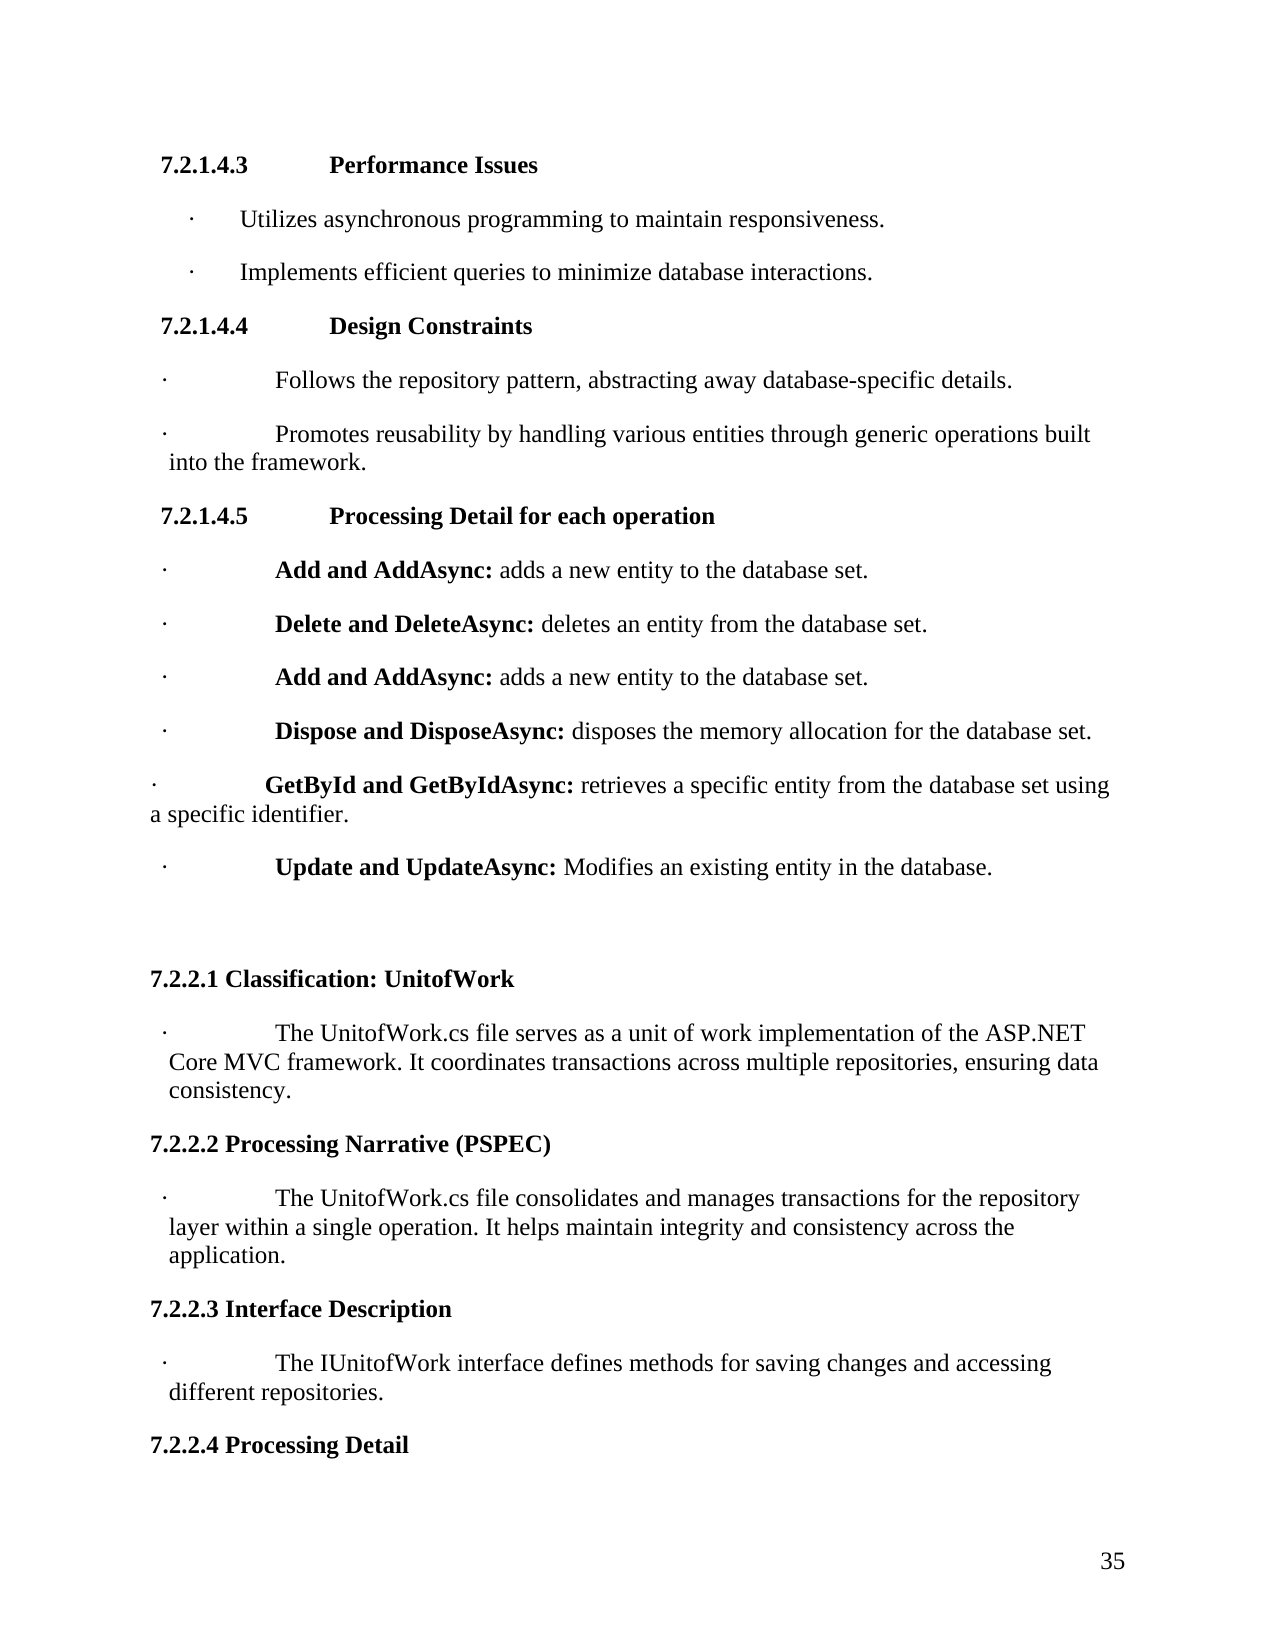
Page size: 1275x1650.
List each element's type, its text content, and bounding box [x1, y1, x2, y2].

subtitle 7.2.2.1 Classification: UnitofWork [150, 964, 1125, 993]
text · Add and AddAsync: adds a new entity to the database set. [160, 555, 1125, 584]
text · GetById and GetByIdAsync: retrieves a specific entity from the database set using a specific identifier. [150, 770, 1125, 827]
text · Delete and DeleteAsync: deletes an entity from the database set. [160, 609, 1125, 637]
subtitle 7.2.1.4.5 Processing Detail for each operation [160, 501, 1125, 530]
subtitle 7.2.2.2 Processing Narrative (PSPEC) [150, 1129, 1125, 1158]
text · Dispose and DisposeAsync: disposes the memory allocation for the database set. [160, 716, 1125, 745]
text · The UnitofWork.cs file consolidates and manages transactions for the repository layer within a single operation. It helps maintain integrity and consistency across the application. [160, 1183, 1125, 1269]
text · Update and UpdateAsync: Modifies an existing entity in the database. [160, 852, 1125, 881]
text · Add and AddAsync: adds a new entity to the database set. [160, 662, 1125, 691]
subtitle 7.2.2.4 Processing Detail [150, 1430, 1125, 1459]
text · The UnitofWork.cs file serves as a unit of work implementation of the ASP.NET Core MVC framework. It coordinates transactions across multiple repositories, ensuring data consistency. [160, 1018, 1125, 1104]
subtitle 7.2.1.4.3 Performance Issues [160, 150, 1125, 179]
text · The IUnitofWork interface defines methods for saving changes and accessing different repositories. [160, 1348, 1125, 1405]
subtitle 7.2.2.3 Interface Description [150, 1294, 1125, 1323]
subtitle 7.2.1.4.4 Design Constraints [160, 311, 1125, 340]
text · Utilizes asynchronous programming to maintain responsiveness. [187, 204, 1125, 232]
text · Follows the repository pattern, abstracting away database-specific details. [160, 365, 1125, 394]
text · Implements efficient queries to minimize database interactions. [187, 257, 1125, 286]
text · Promotes reusability by handling various entities through generic operations built into the framework. [160, 419, 1125, 476]
